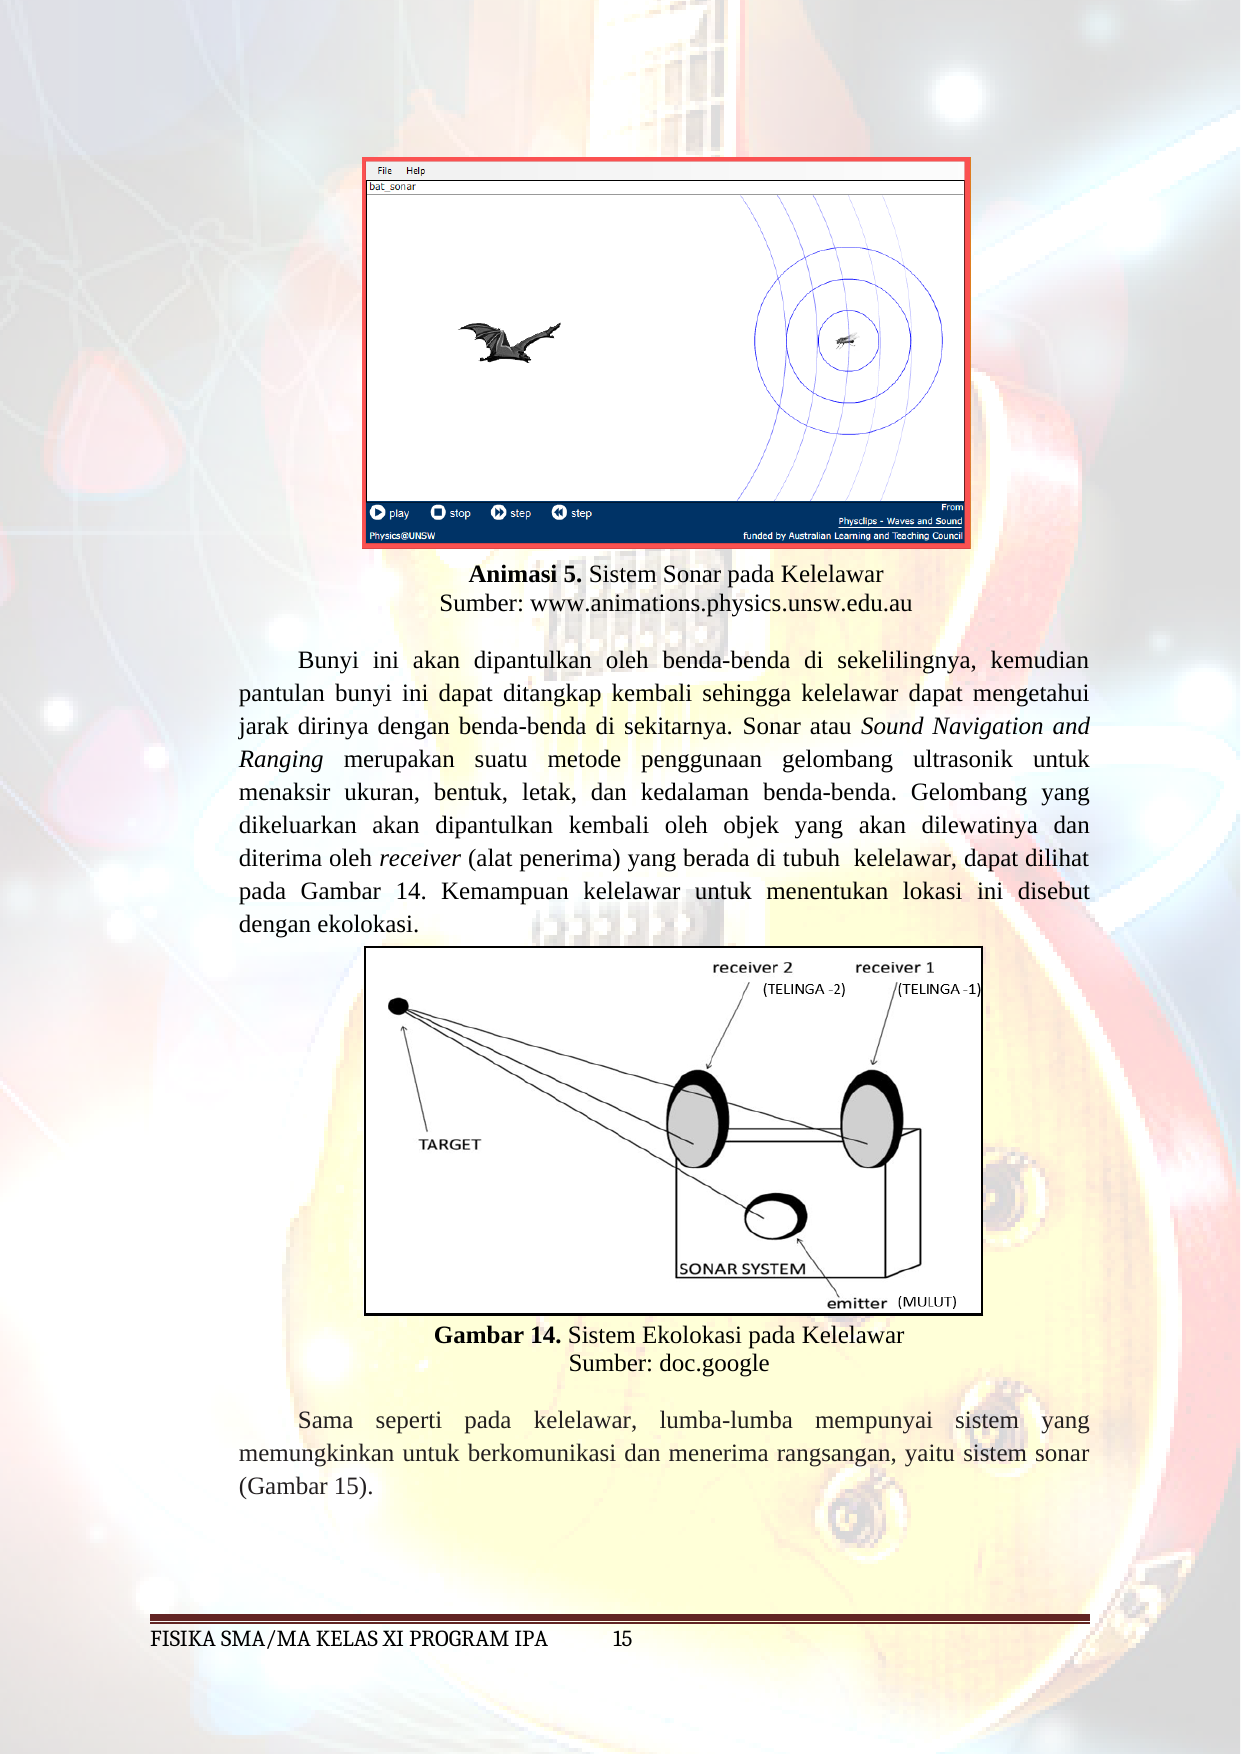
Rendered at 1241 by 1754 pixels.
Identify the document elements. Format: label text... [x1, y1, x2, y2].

picture [366, 948, 981, 1313]
picture [362, 157, 971, 549]
list Bunyi ini akan dipantulkan oleh benda-benda di sekelilingnya, kemudian pantulan bunyi ini dapat ditangkap kembali sehingga kelelawar dapat mengetahui jarak dirinya dengan benda-benda di sekitarnya. Sonar atau Sound Navigation and Ranging merupakan suatu metode penggunaan gelombang ultrasonik untuk menaksir ukuran, bentuk, letak, dan kedalaman benda-benda. Gelombang yang dikeluarkan akan dipantulkan kembali oleh objek yang akan dilewatinya dan diterima oleh receiver (alat penerima) yang berada di tubuh kelelawar, dapat dilihat pada Gambar 14. Kemampuan kelelawar untuk menentukan lokasi ini disebut dengan ekolokasi. [239, 645, 1090, 938]
text Sama seperti pada kelelawar, lumba-lumba mempunyai sistem yang memungkinkan untuk berkomunikasi dan menerima rangsangan, yaitu sistem sonar (Gambar 15). [239, 1405, 1090, 1499]
